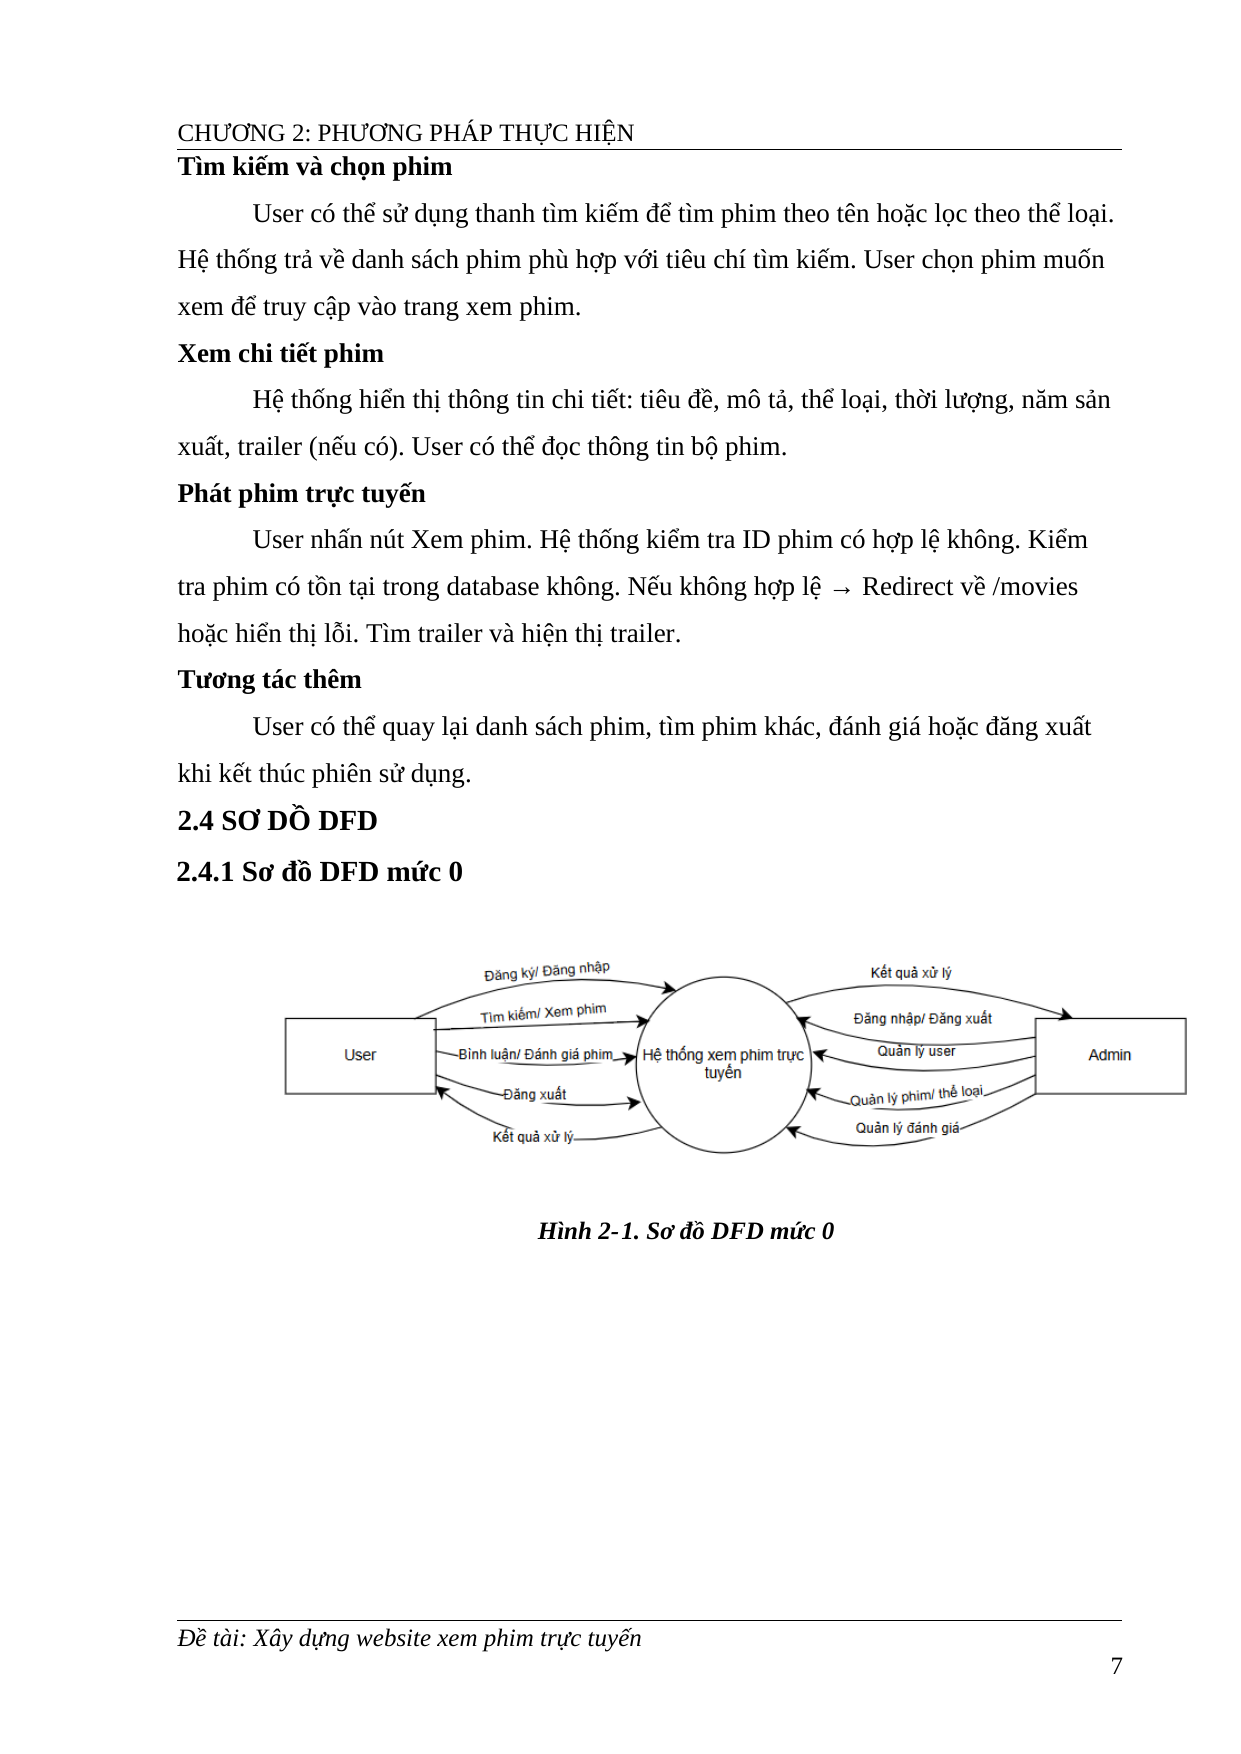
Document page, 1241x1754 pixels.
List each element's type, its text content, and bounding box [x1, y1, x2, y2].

text Tương tác thêm [177, 663, 1122, 694]
subtitle Sơ đồ DFD mức 0 [176, 854, 1122, 887]
text Phát phim trực tuyến [177, 477, 1122, 508]
text Tìm kiếm và chọn phim [177, 150, 1122, 181]
text Hình 2-1. Sơ đồ DFD mức 0 [177, 1216, 1122, 1245]
text User nhấn nút Xem phim. Hệ thống kiểm tra ID phim có hợp lệ không. Kiểm tra phim có tồn tại trong database không. Nếu không hợp lệ → Redirect về /movies hoặc hiển thị lỗi. Tìm trailer và hiện thị trailer. [177, 523, 1122, 648]
subtitle Sơ dồ DFD [177, 803, 1122, 837]
text User có thể quay lại danh sách phim, tìm phim khác, đánh giá hoặc đăng xuất khi kết thúc phiên sử dụng. [177, 710, 1122, 788]
picture [252, 903, 1198, 1201]
text Hệ thống hiển thị thông tin chi tiết: tiêu đề, mô tả, thể loại, thời lượng, năm sản xuất, trailer (nếu có). User có thể đọc thông tin bộ phim. [177, 383, 1122, 461]
text Xem chi tiết phim [177, 337, 1122, 368]
text User có thể sử dụng thanh tìm kiếm để tìm phim theo tên hoặc lọc theo thể loại. Hệ thống trả về danh sách phim phù hợp với tiêu chí tìm kiếm. User chọn phim muốn xem để truy cập vào trang xem phim. [177, 197, 1122, 321]
